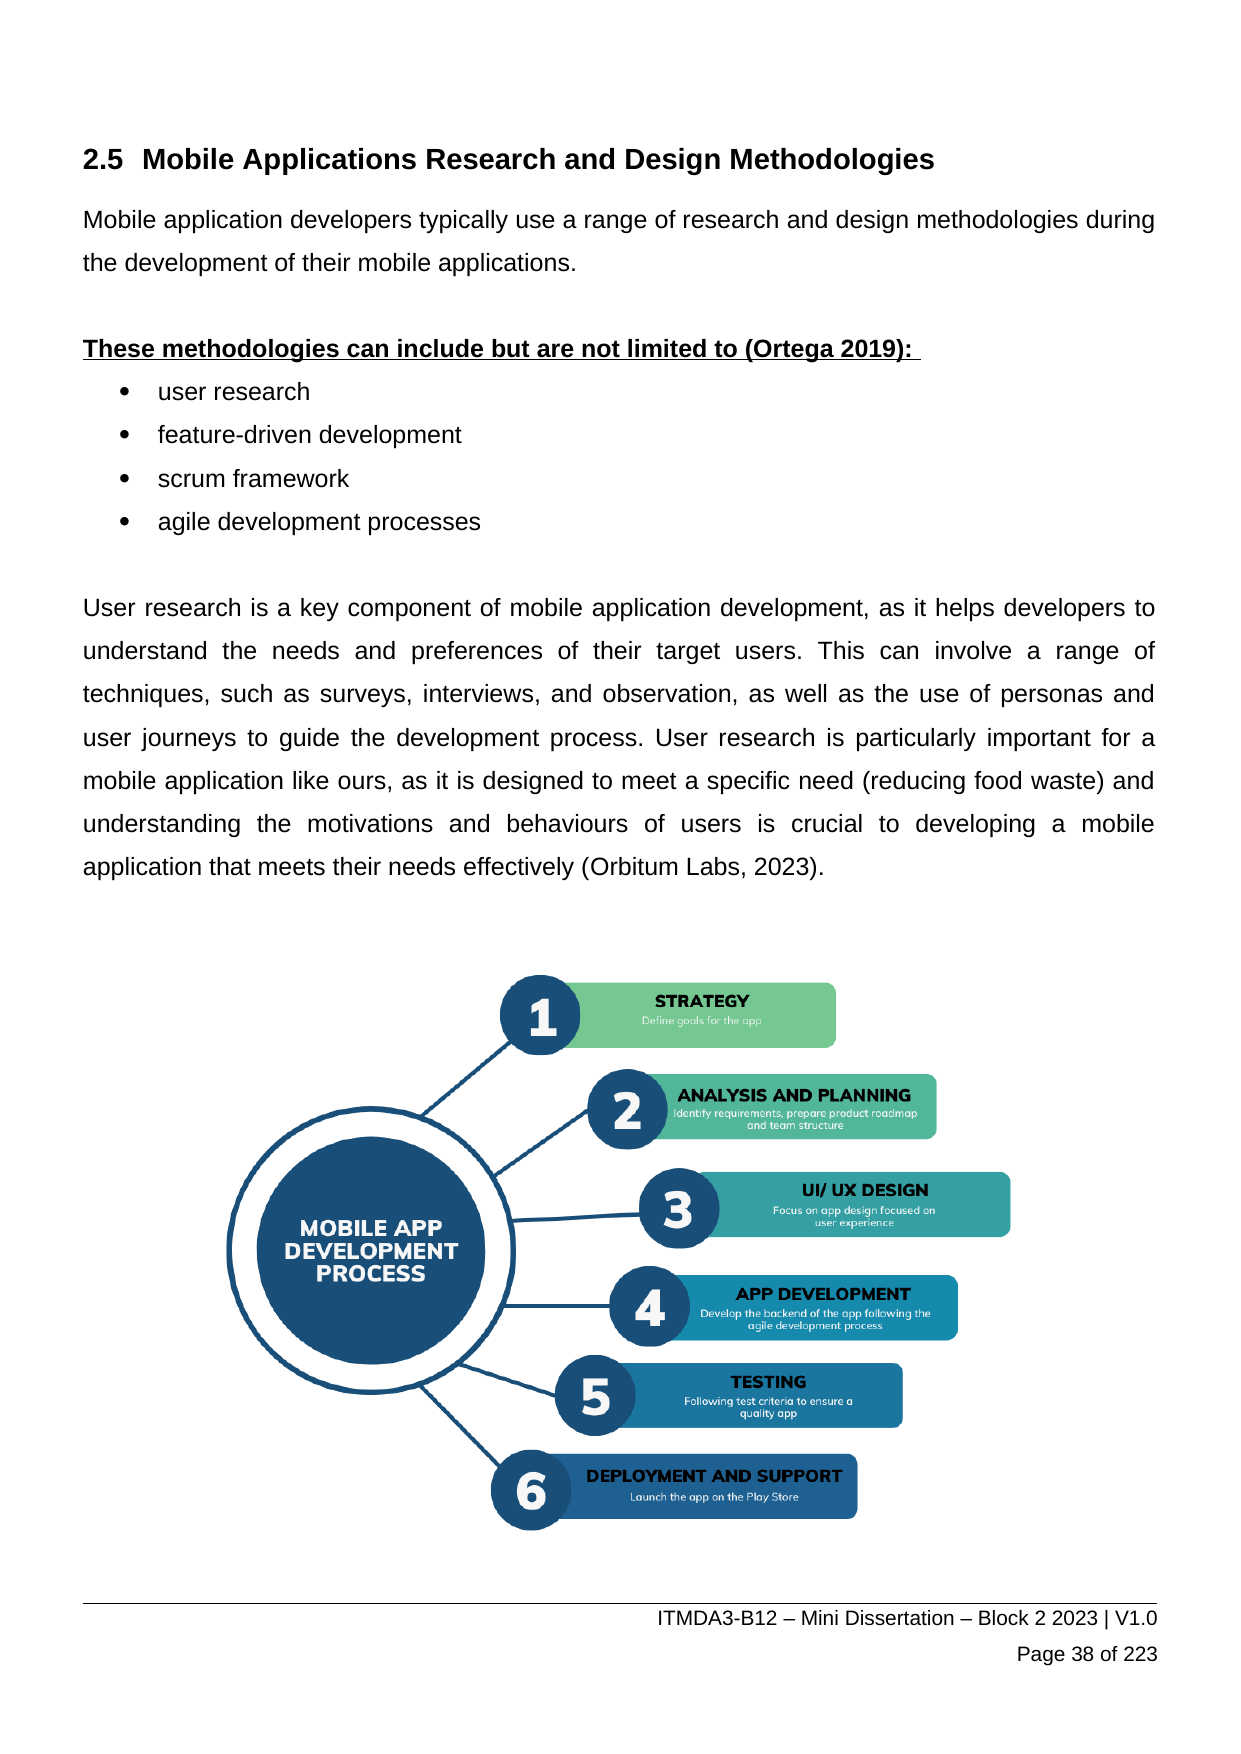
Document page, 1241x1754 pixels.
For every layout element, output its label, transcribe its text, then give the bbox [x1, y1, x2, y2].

list feature-driven development [120, 420, 1157, 449]
text These methodologies can include but are not limited to (Ortega 2019): [83, 334, 1157, 363]
subtitle Mobile Applications Research and Design Methodologies [83, 142, 1157, 175]
text Mobile application developers typically use a range of research and design methodologies during the development of their mobile applications. [83, 205, 1157, 277]
list scrum framework [120, 464, 1157, 492]
list agile development processes [120, 507, 1157, 536]
text User research is a key component of mobile application development, as it helps developers to understand the needs and preferences of their target users. This can involve a range of techniques, such as surveys, interviews, and observation, as well as the use of personas and user journeys to guide the development process. User research is particularly important for a mobile application like ours, as it is designed to meet a specific need (reducing food waste) and understanding the motivations and behaviours of users is crucial to developing a mobile application that meets their needs effectively (Orbitum Labs, 2023). [83, 593, 1157, 881]
list user research [120, 377, 1157, 406]
picture [205, 938, 1035, 1561]
